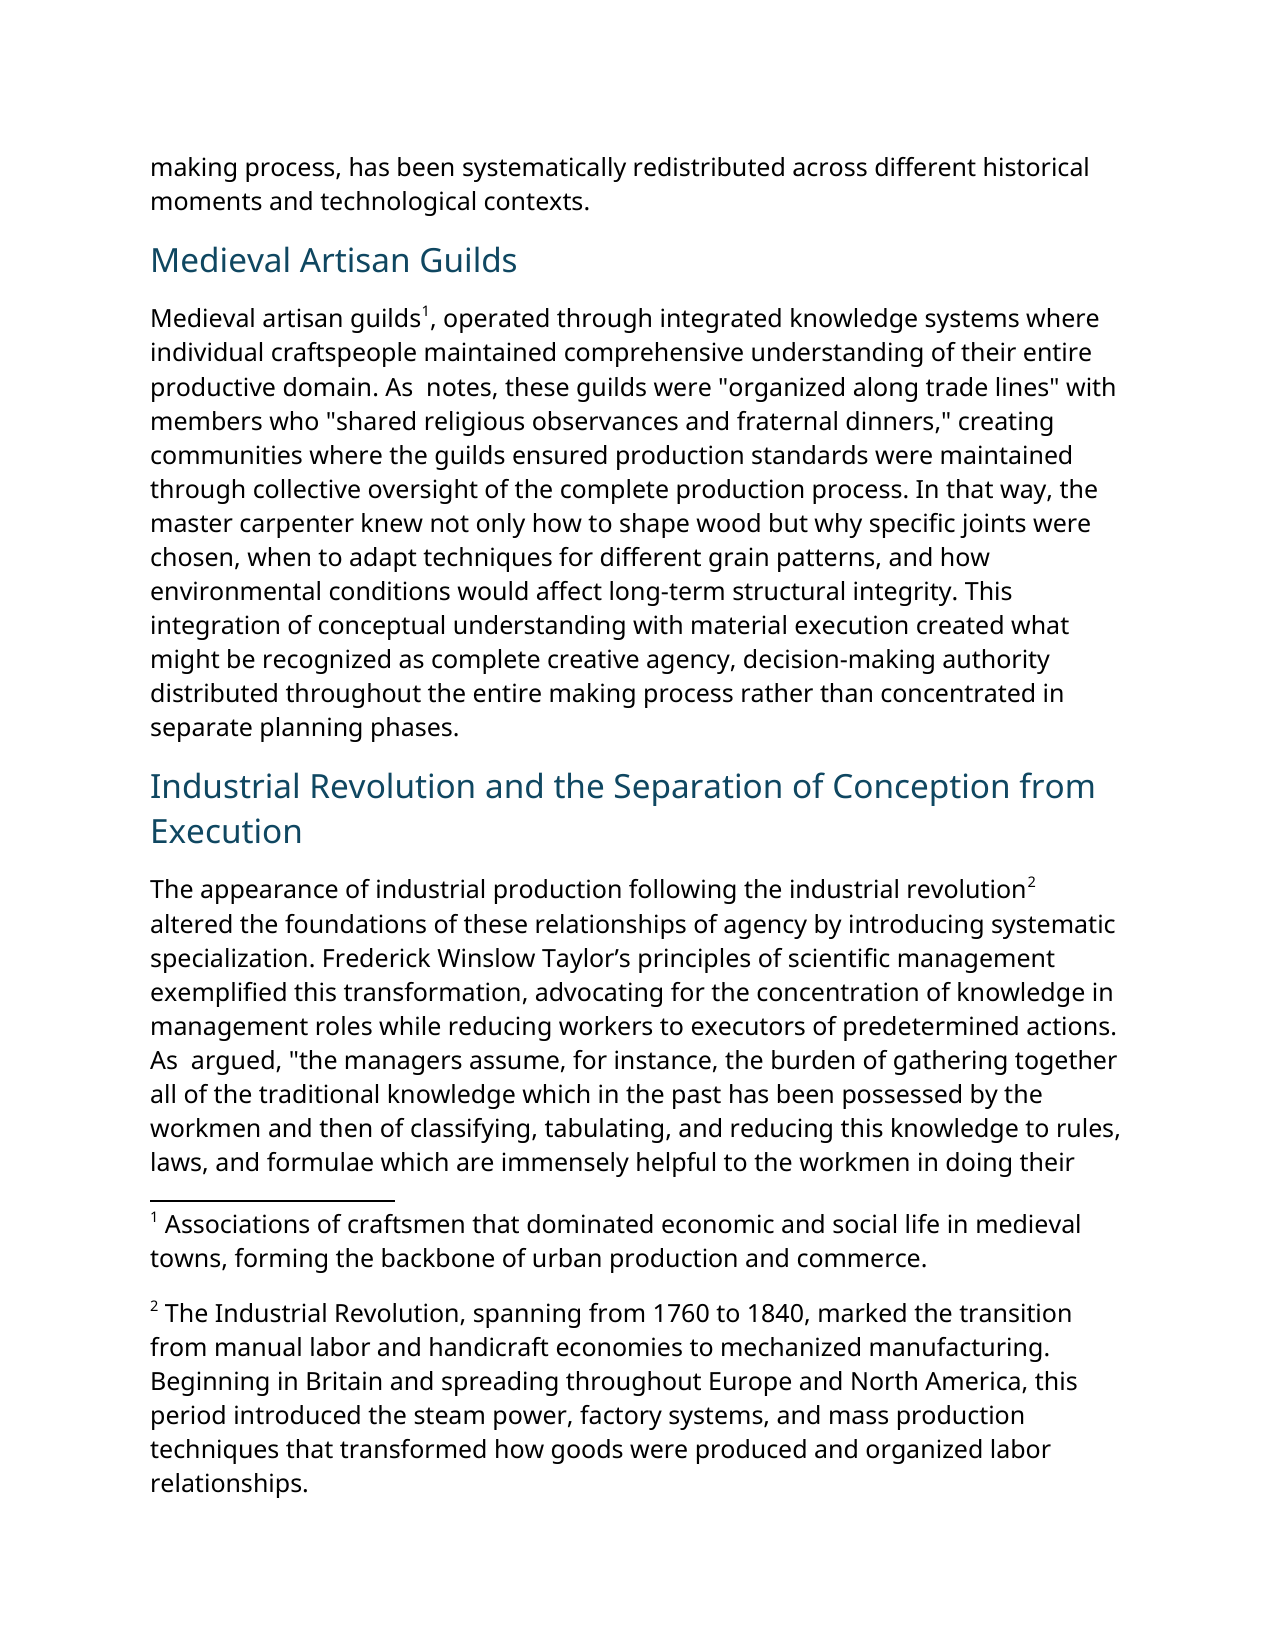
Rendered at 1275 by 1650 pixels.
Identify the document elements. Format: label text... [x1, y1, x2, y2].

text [150, 872, 1125, 1179]
text Medieval artisan guilds, operated through integrated knowledge systems where individual craftspeople maintained comprehensive understanding of their entire productive domain. As notes, these guilds were "organized along trade lines" with members who "shared religious observances and fraternal dinners," creating communities where the guilds ensured production standards were maintained through collective oversight of the complete production process. In that way, the master carpenter knew not only how to shape wood but why specific joints were chosen, when to adapt techniques for different grain patterns, and how environmental conditions would affect long-term structural integrity. This integration of conceptual understanding with material execution created what might be recognized as complete creative agency, decision-making authority distributed throughout the entire making process rather than concentrated in separate planning phases. [150, 301, 1125, 744]
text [150, 150, 1125, 218]
subtitle Industrial Revolution and the Separation of Conception from Execution [150, 763, 1125, 853]
subtitle Medieval Artisan Guilds [150, 237, 1125, 282]
